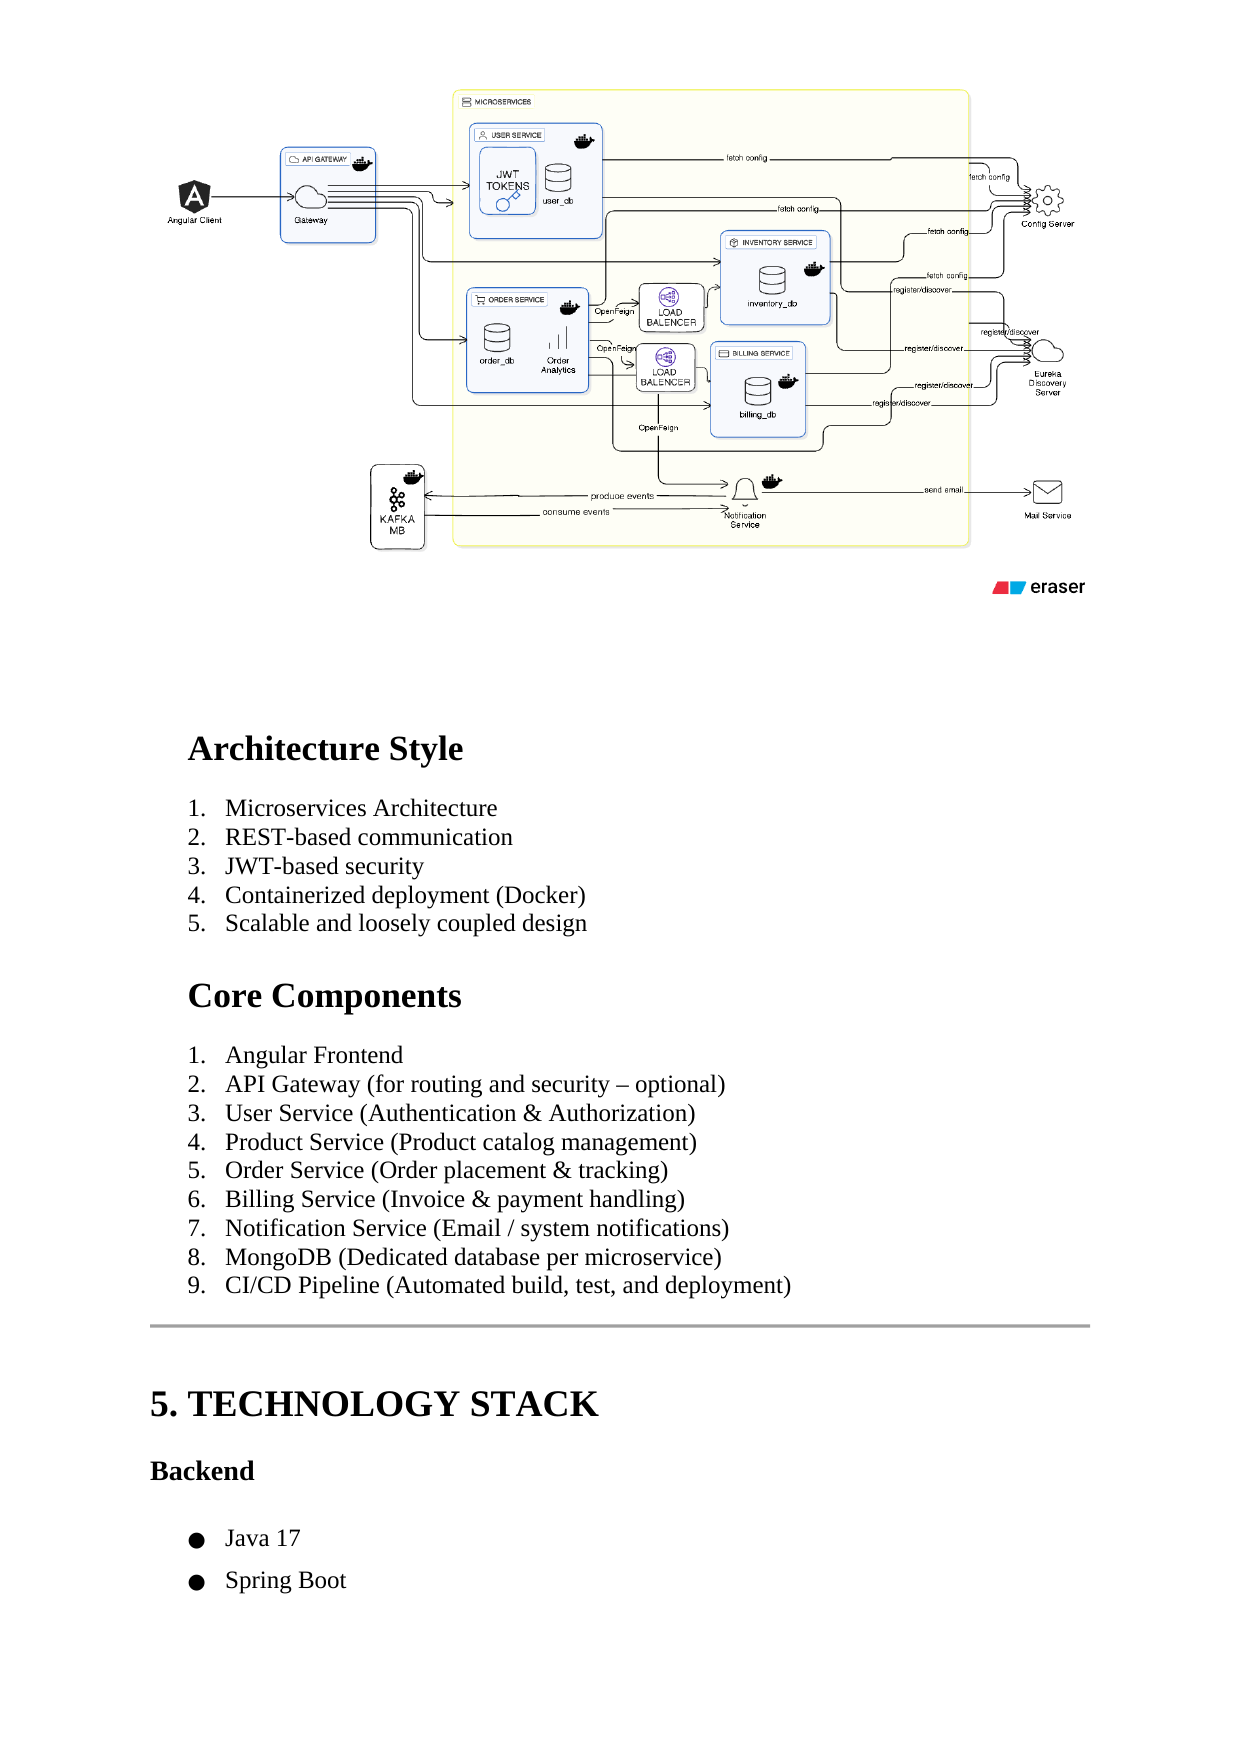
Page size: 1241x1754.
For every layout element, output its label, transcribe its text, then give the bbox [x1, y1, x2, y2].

subtitle Architecture Style [187, 728, 1090, 768]
list Angular Frontend [187, 1041, 1090, 1069]
list Scalable and loosely coupled design [187, 908, 1090, 937]
list Billing Service (Invoice & payment handling) [187, 1184, 1090, 1213]
list Java 17 [187, 1515, 1090, 1558]
list Microservices Architecture [187, 793, 1090, 822]
list REST-based communication [187, 822, 1090, 851]
list Containerized deployment (Docker) [187, 880, 1090, 908]
picture [150, 73, 1091, 633]
list API Gateway (for routing and security – optional) [187, 1069, 1090, 1098]
text 5. TECHNOLOGY STACK [150, 1382, 1090, 1425]
list User Service (Authentication & Authorization) [187, 1098, 1090, 1127]
list MongoDB (Dedicated database per microservice) [187, 1242, 1090, 1271]
subtitle Core Components [187, 975, 1090, 1016]
list CI/CD Pipeline (Automated build, test, and deployment) [187, 1271, 1090, 1299]
list Notification Service (Email / system notifications) [187, 1213, 1090, 1242]
list Spring Boot [187, 1558, 1090, 1601]
list JWT-based security [187, 851, 1090, 880]
list Product Service (Product catalog management) [187, 1127, 1090, 1156]
text Backend [150, 1454, 1090, 1486]
list Order Service (Order placement & tracking) [187, 1156, 1090, 1184]
